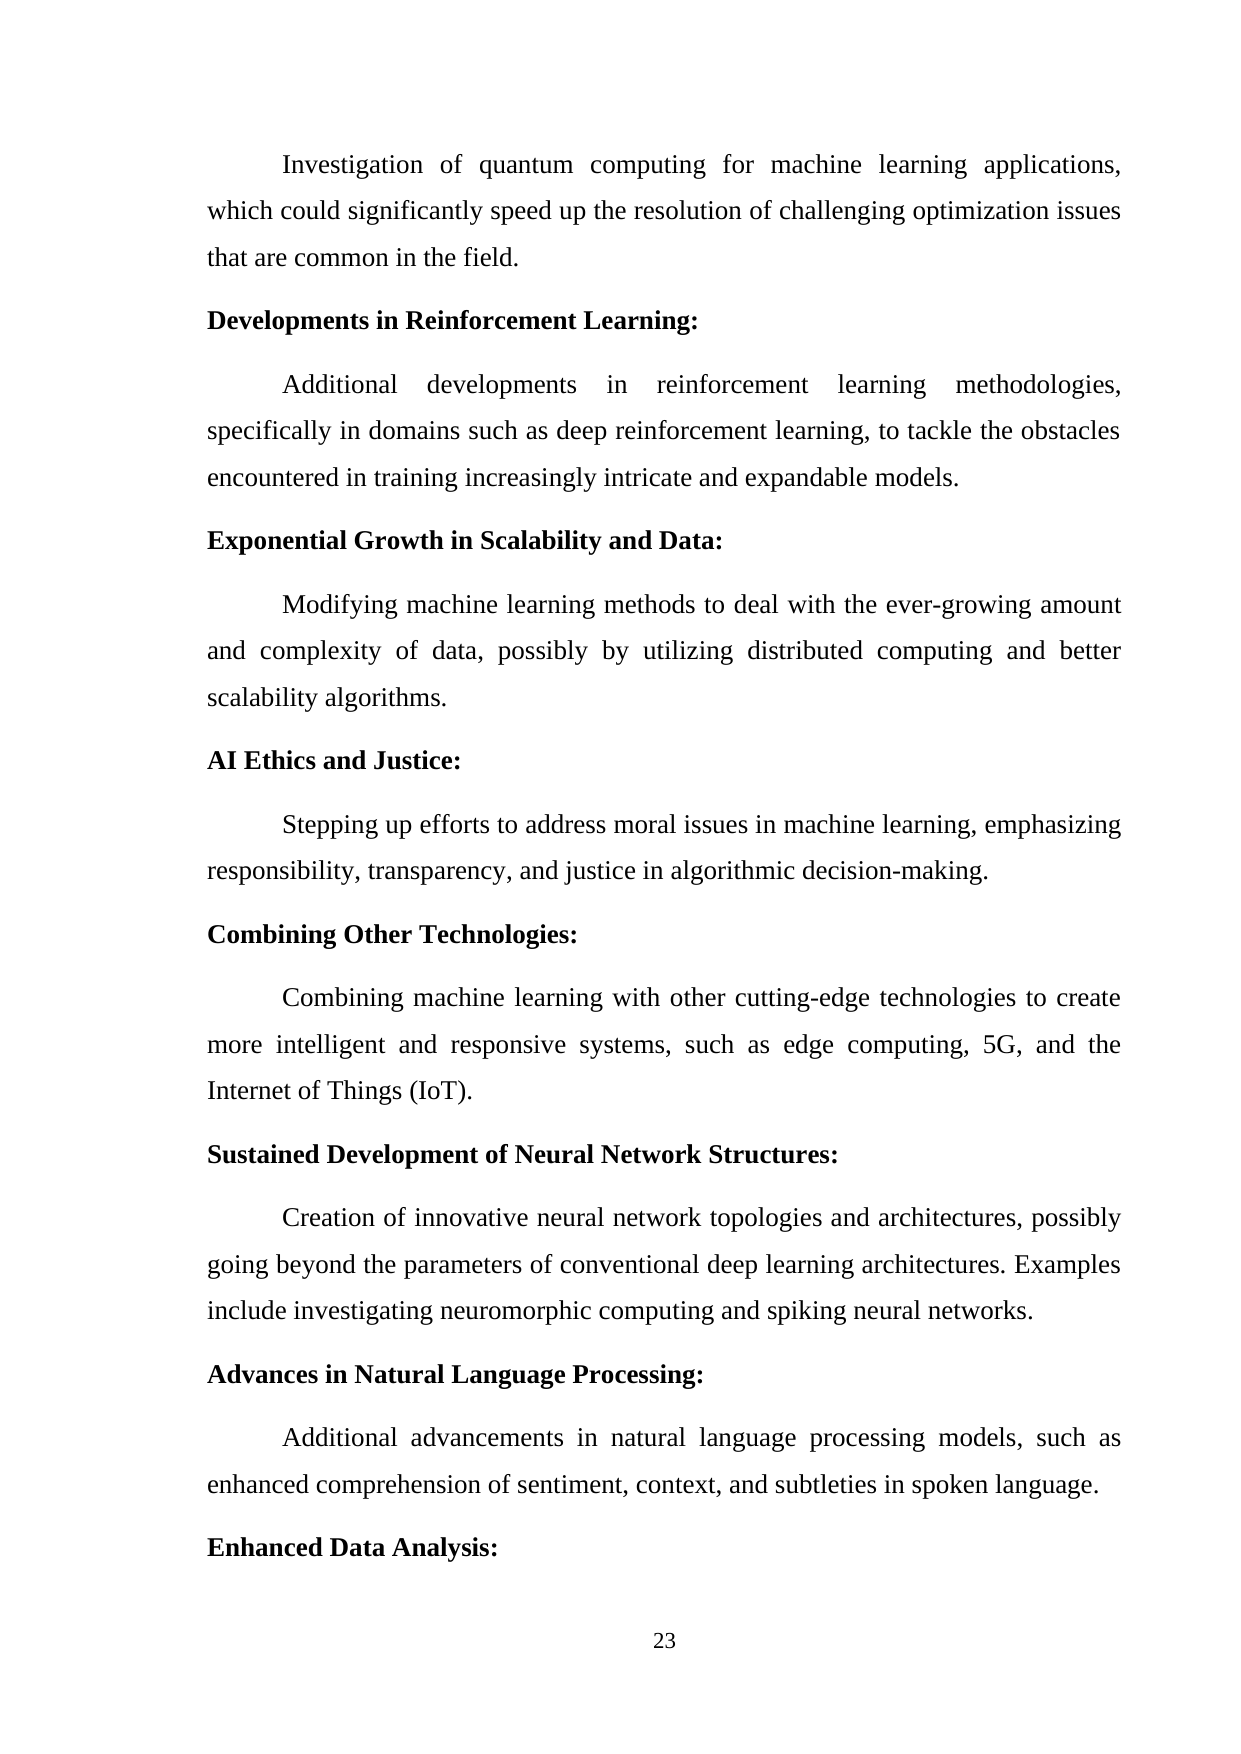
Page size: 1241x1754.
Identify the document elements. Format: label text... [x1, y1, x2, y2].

text Creation of innovative neural network topologies and architectures, possibly going beyond the parameters of conventional deep learning architectures. Examples include investigating neuromorphic computing and spiking neural networks. [207, 1201, 1122, 1326]
text Additional developments in reinforcement learning methodologies, specifically in domains such as deep reinforcement learning, to tackle the obstacles encountered in training increasingly intricate and expandable models. [207, 368, 1122, 492]
text Exponential Growth in Scalability and Data: [207, 524, 1122, 556]
text Combining Other Technologies: [207, 918, 1122, 949]
text Investigation of quantum computing for machine learning applications, which could significantly speed up the resolution of challenging optimization issues that are common in the field. [207, 148, 1122, 272]
text Developments in Reinforcement Learning: [207, 304, 1122, 336]
text Advances in Natural Language Processing: [207, 1358, 1122, 1389]
text AI Ethics and Justice: [207, 744, 1122, 776]
text Sustained Development of Neural Network Structures: [207, 1138, 1122, 1169]
text Enhanced Data Analysis: [207, 1531, 1122, 1562]
text Additional advancements in natural language processing models, such as enhanced comprehension of sentiment, context, and subtleties in spoken language. [207, 1421, 1122, 1499]
text Stepping up efforts to address moral issues in machine learning, emphasizing responsibility, transparency, and justice in algorithmic decision-making. [207, 808, 1122, 886]
text Modifying machine learning methods to deal with the ever-growing amount and complexity of data, possibly by utilizing distributed computing and better scalability algorithms. [207, 588, 1122, 712]
text Combining machine learning with other cutting-edge technologies to create more intelligent and responsive systems, such as edge computing, 5G, and the Internet of Things (IoT). [207, 981, 1122, 1106]
